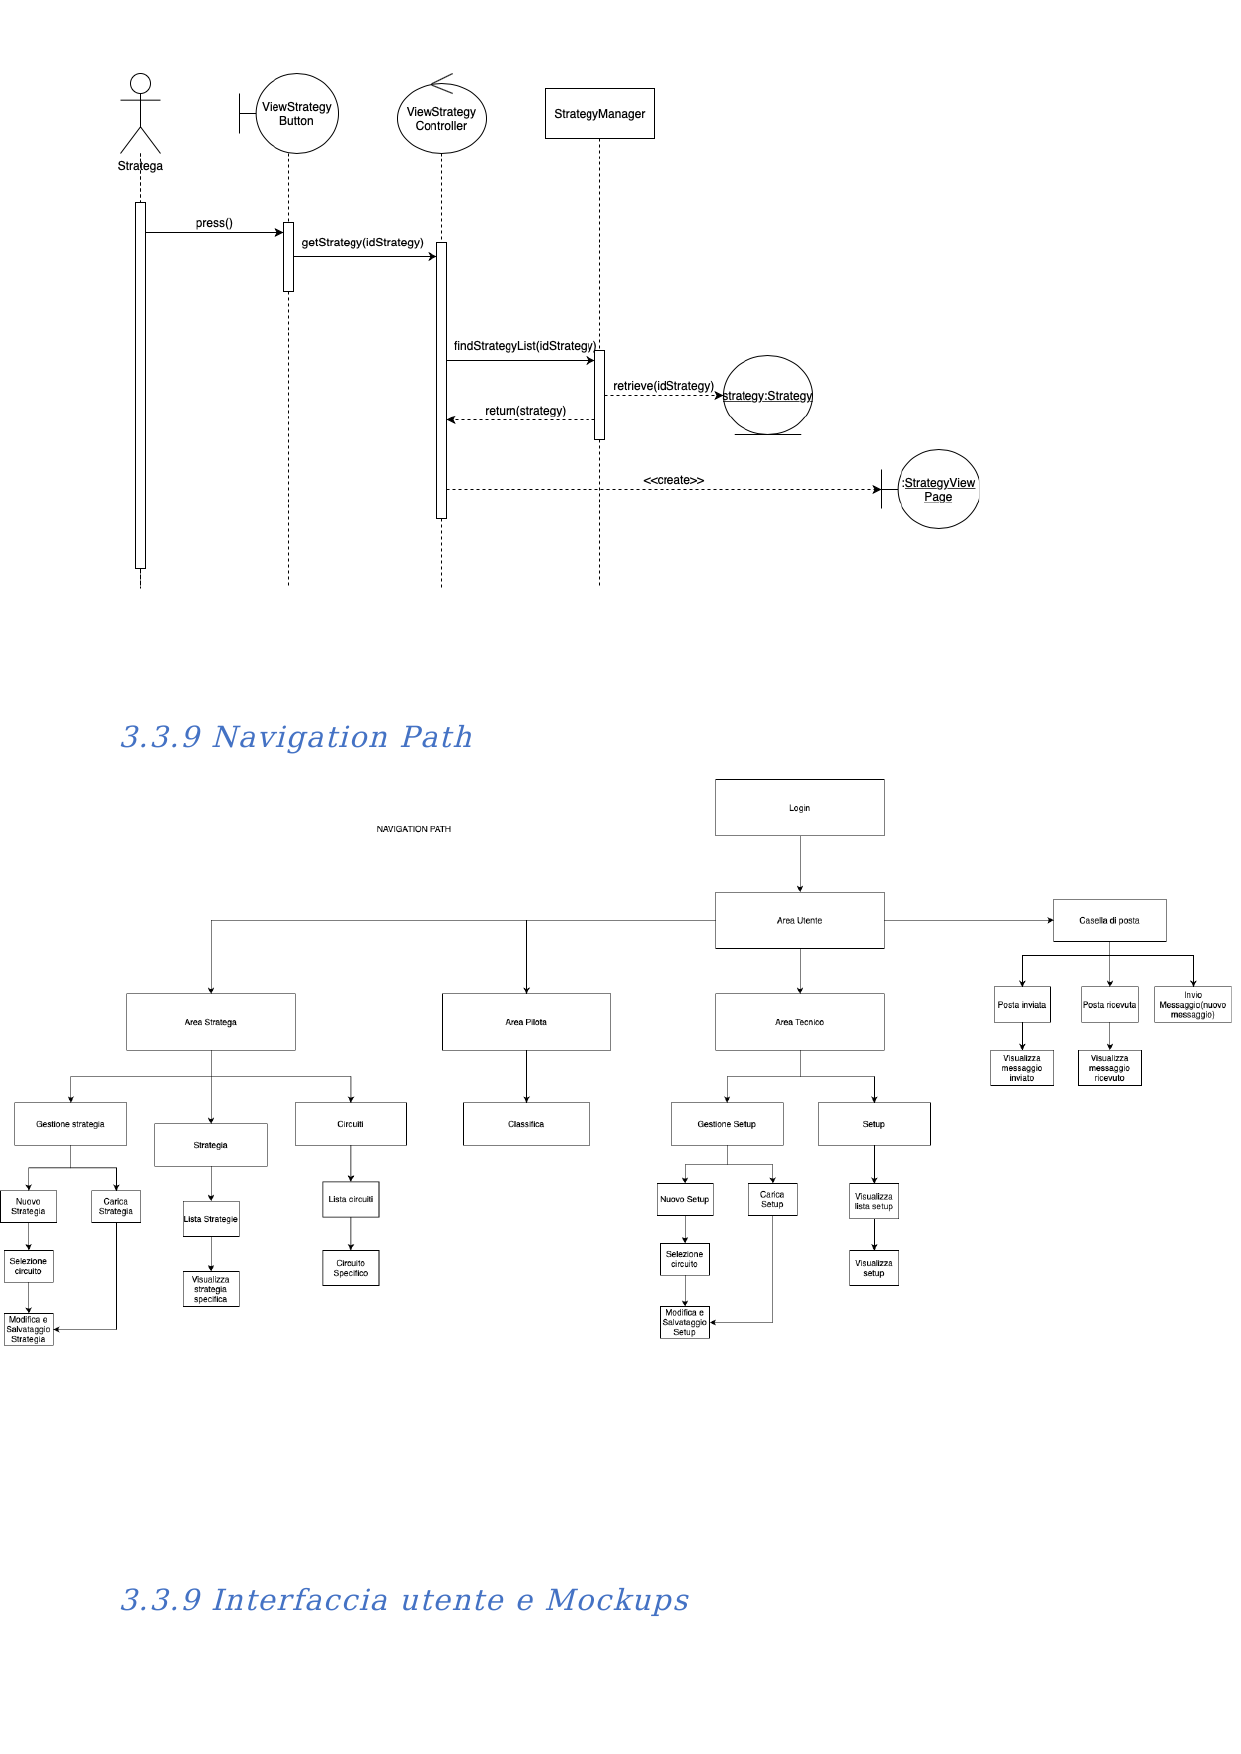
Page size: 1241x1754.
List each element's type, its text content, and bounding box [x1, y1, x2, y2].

picture [118, 73, 980, 589]
picture [0, 779, 1232, 1346]
subtitle 3.3.9 Interfaccia utente e Mockups [118, 1581, 1122, 1616]
subtitle 3.3.9 Navigation Path [118, 718, 1122, 753]
